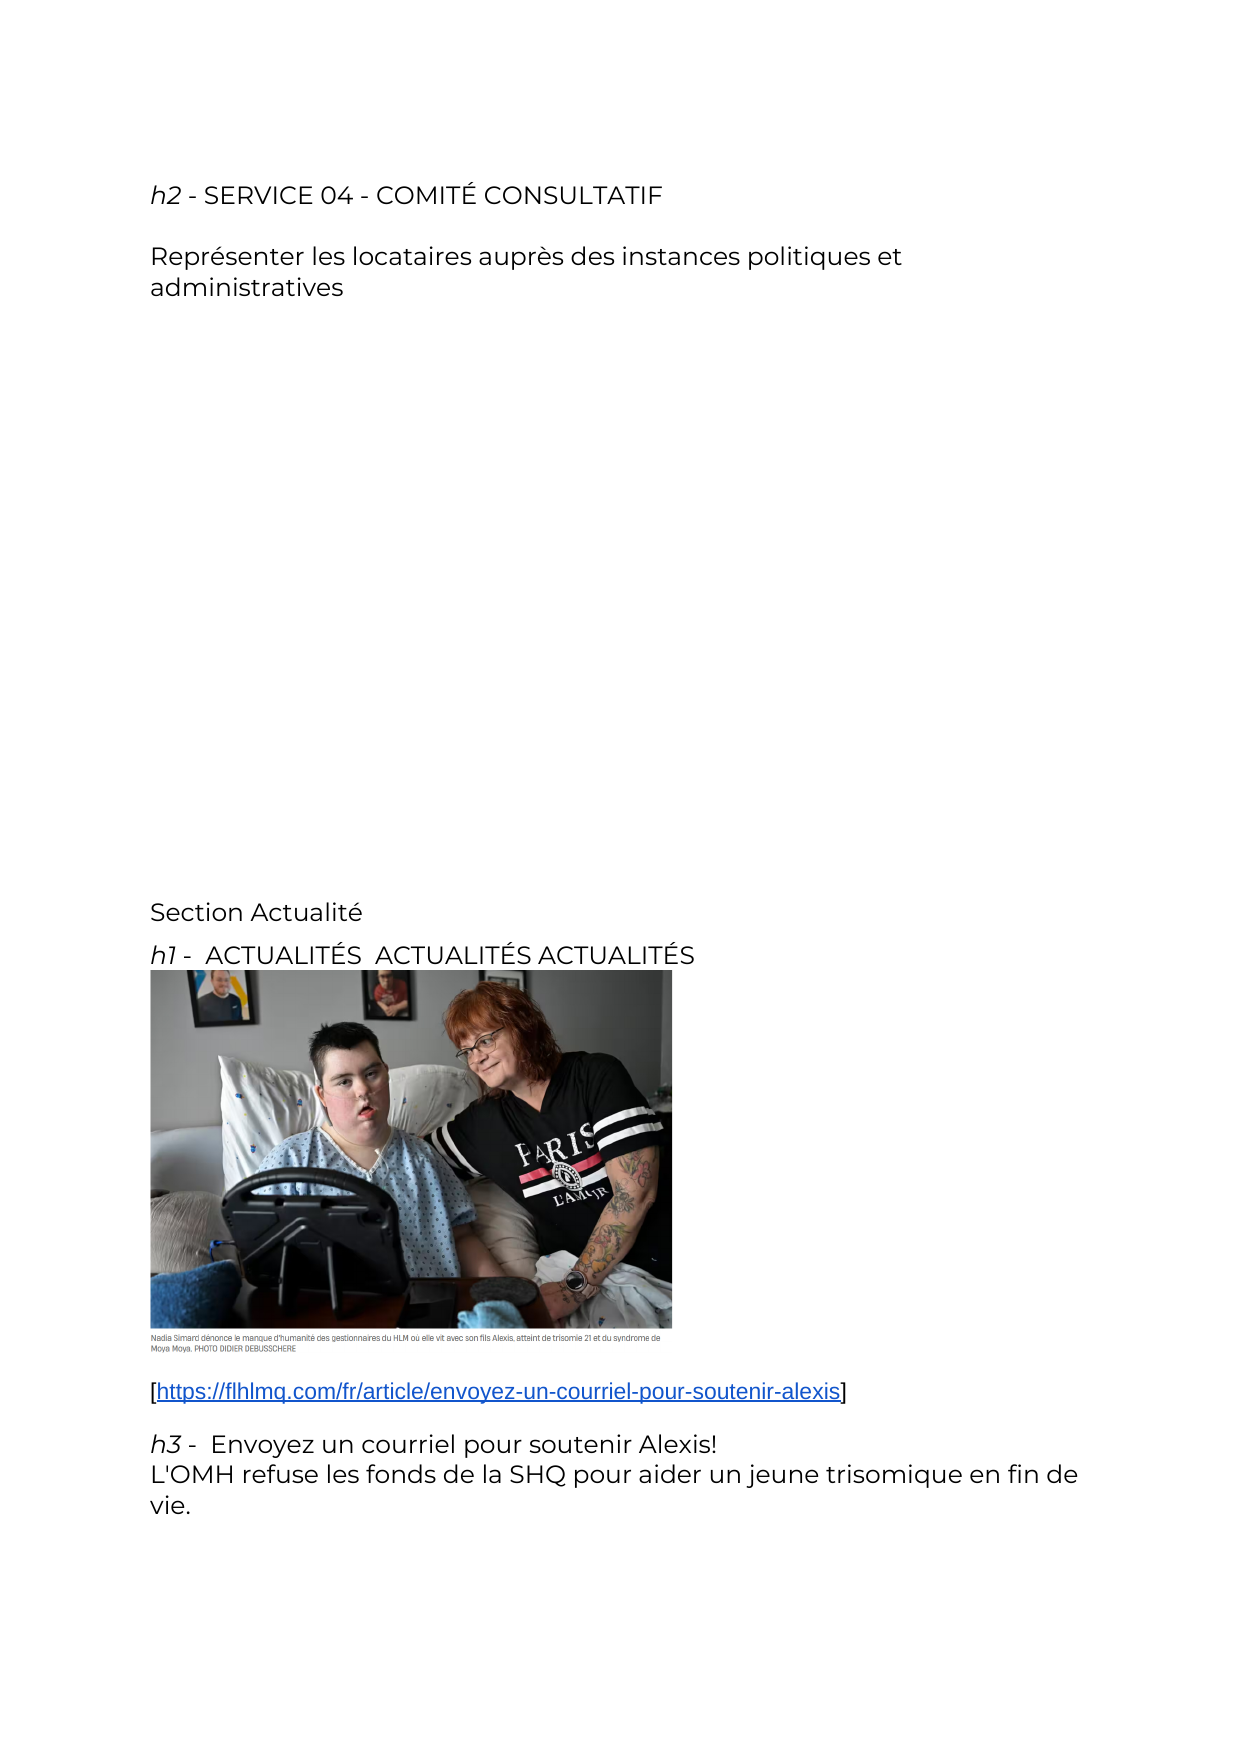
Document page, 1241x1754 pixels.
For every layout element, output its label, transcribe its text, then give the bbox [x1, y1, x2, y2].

text h3 - Envoyez un courriel pour soutenir Alexis! [150, 1429, 1090, 1459]
text Représenter les locataires auprès des instances politiques et administratives [150, 242, 1090, 303]
picture [150, 970, 673, 1353]
text L'OMH refuse les fonds de la SHQ pour aider un jeune trisomique en fin de vie. [150, 1459, 1090, 1521]
text [https://flhlmq.com/fr/article/envoyez-un-courriel-pour-soutenir-alexis] [150, 1378, 1090, 1404]
text h2 - SERVICE 04 - COMITÉ CONSULTATIF [150, 181, 1090, 211]
text h1 - ACTUALITÉS ACTUALITÉS ACTUALITÉS [150, 940, 1090, 971]
subtitle Section Actualité [150, 897, 1090, 928]
